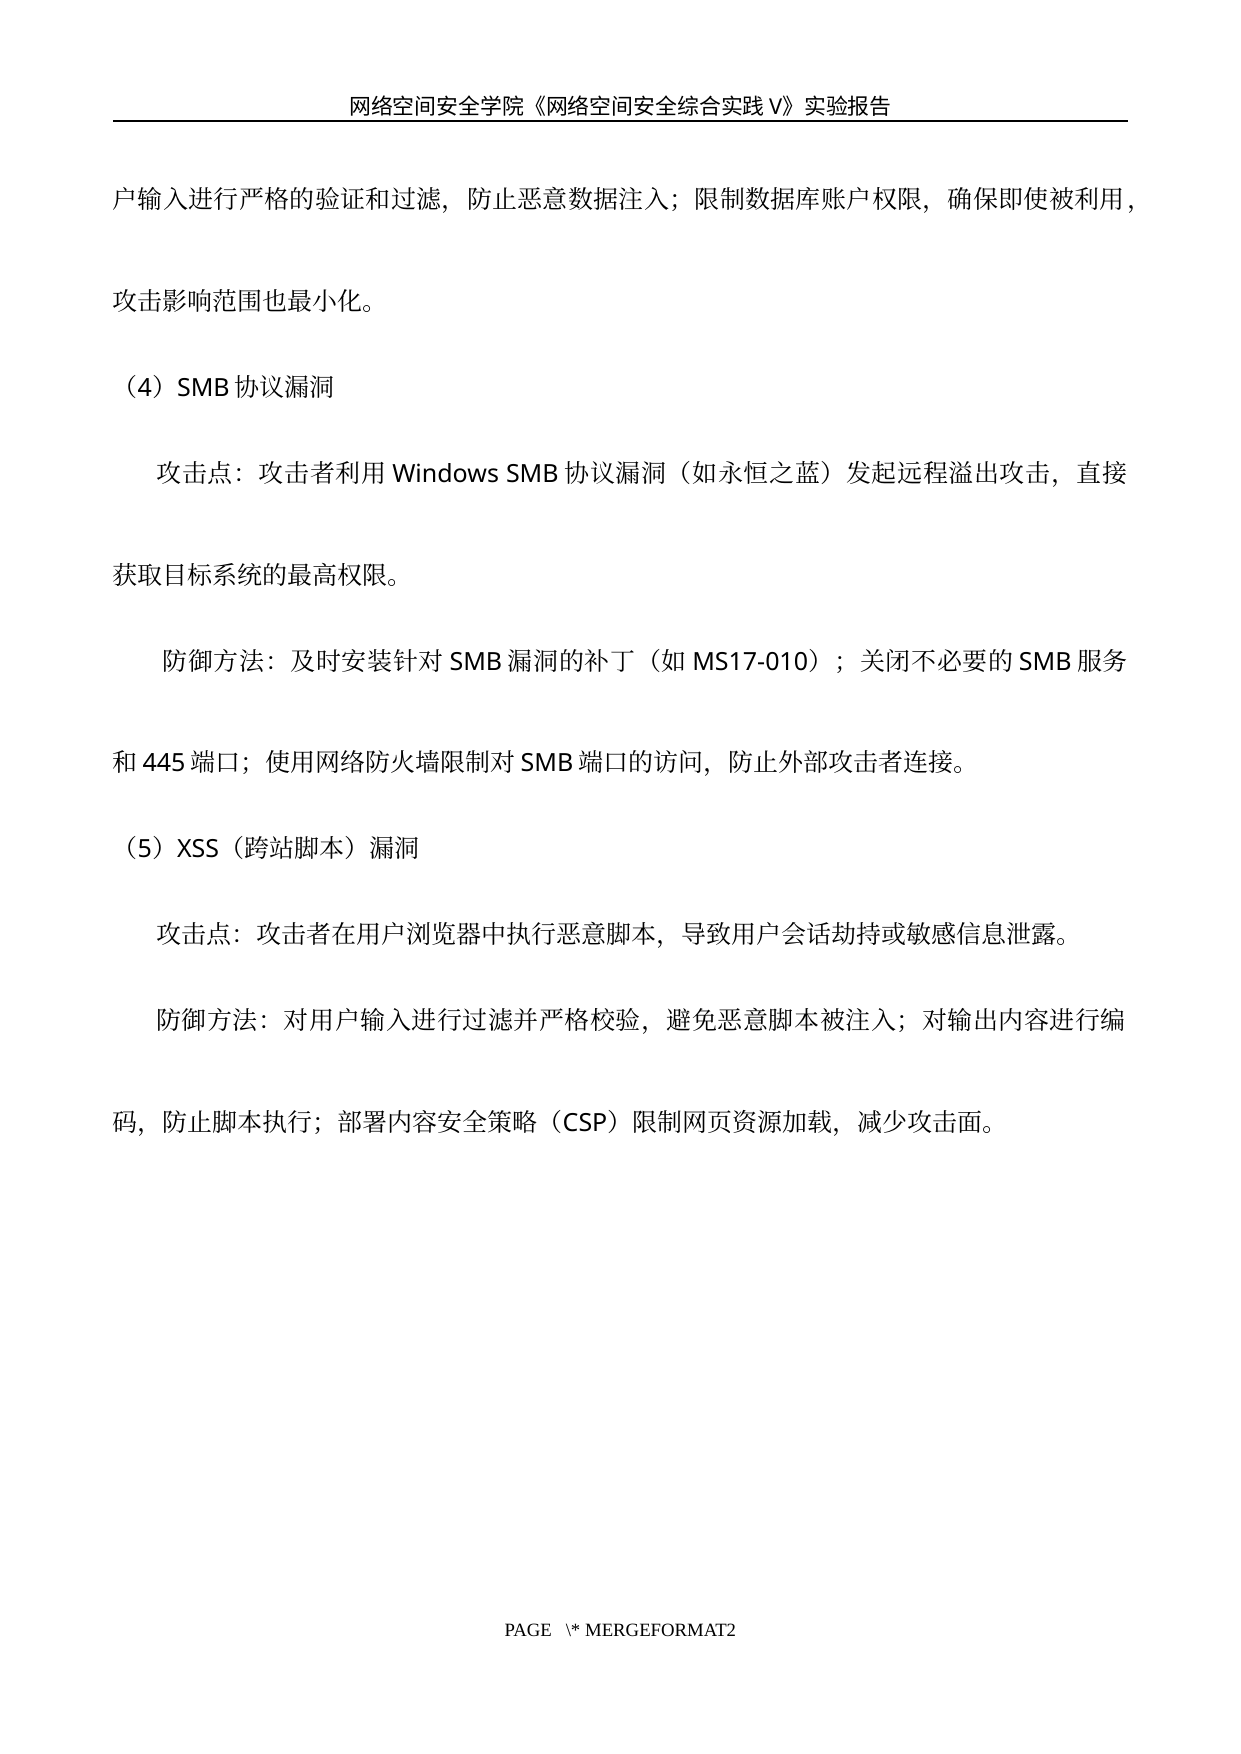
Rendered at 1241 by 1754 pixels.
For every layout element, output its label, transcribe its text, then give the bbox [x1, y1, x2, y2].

text （5）XSS（跨站脚本）漏洞 [112, 813, 1128, 881]
text 防御方法：对用户输入进行过滤并严格校验，避免恶意脚本被注入；对输出内容进行编码，防止脚本执行；部署内容安全策略（CSP）限制网页资源加载，减少攻击面。 [112, 985, 1128, 1154]
text 防御方法：及时安装针对SMB漏洞的补丁（如MS17-010）；关闭不必要的SMB服务和445端口；使用网络防火墙限制对SMB端口的访问，防止外部攻击者连接。 [112, 625, 1128, 795]
text （4）SMB协议漏洞 [112, 352, 1128, 419]
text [112, 164, 1128, 334]
text 攻击点：攻击者在用户浏览器中执行恶意脚本，导致用户会话劫持或敏感信息泄露。 [112, 899, 1128, 967]
text 攻击点：攻击者利用Windows SMB协议漏洞（如永恒之蓝）发起远程溢出攻击，直接获取目标系统的最高权限。 [112, 437, 1128, 607]
